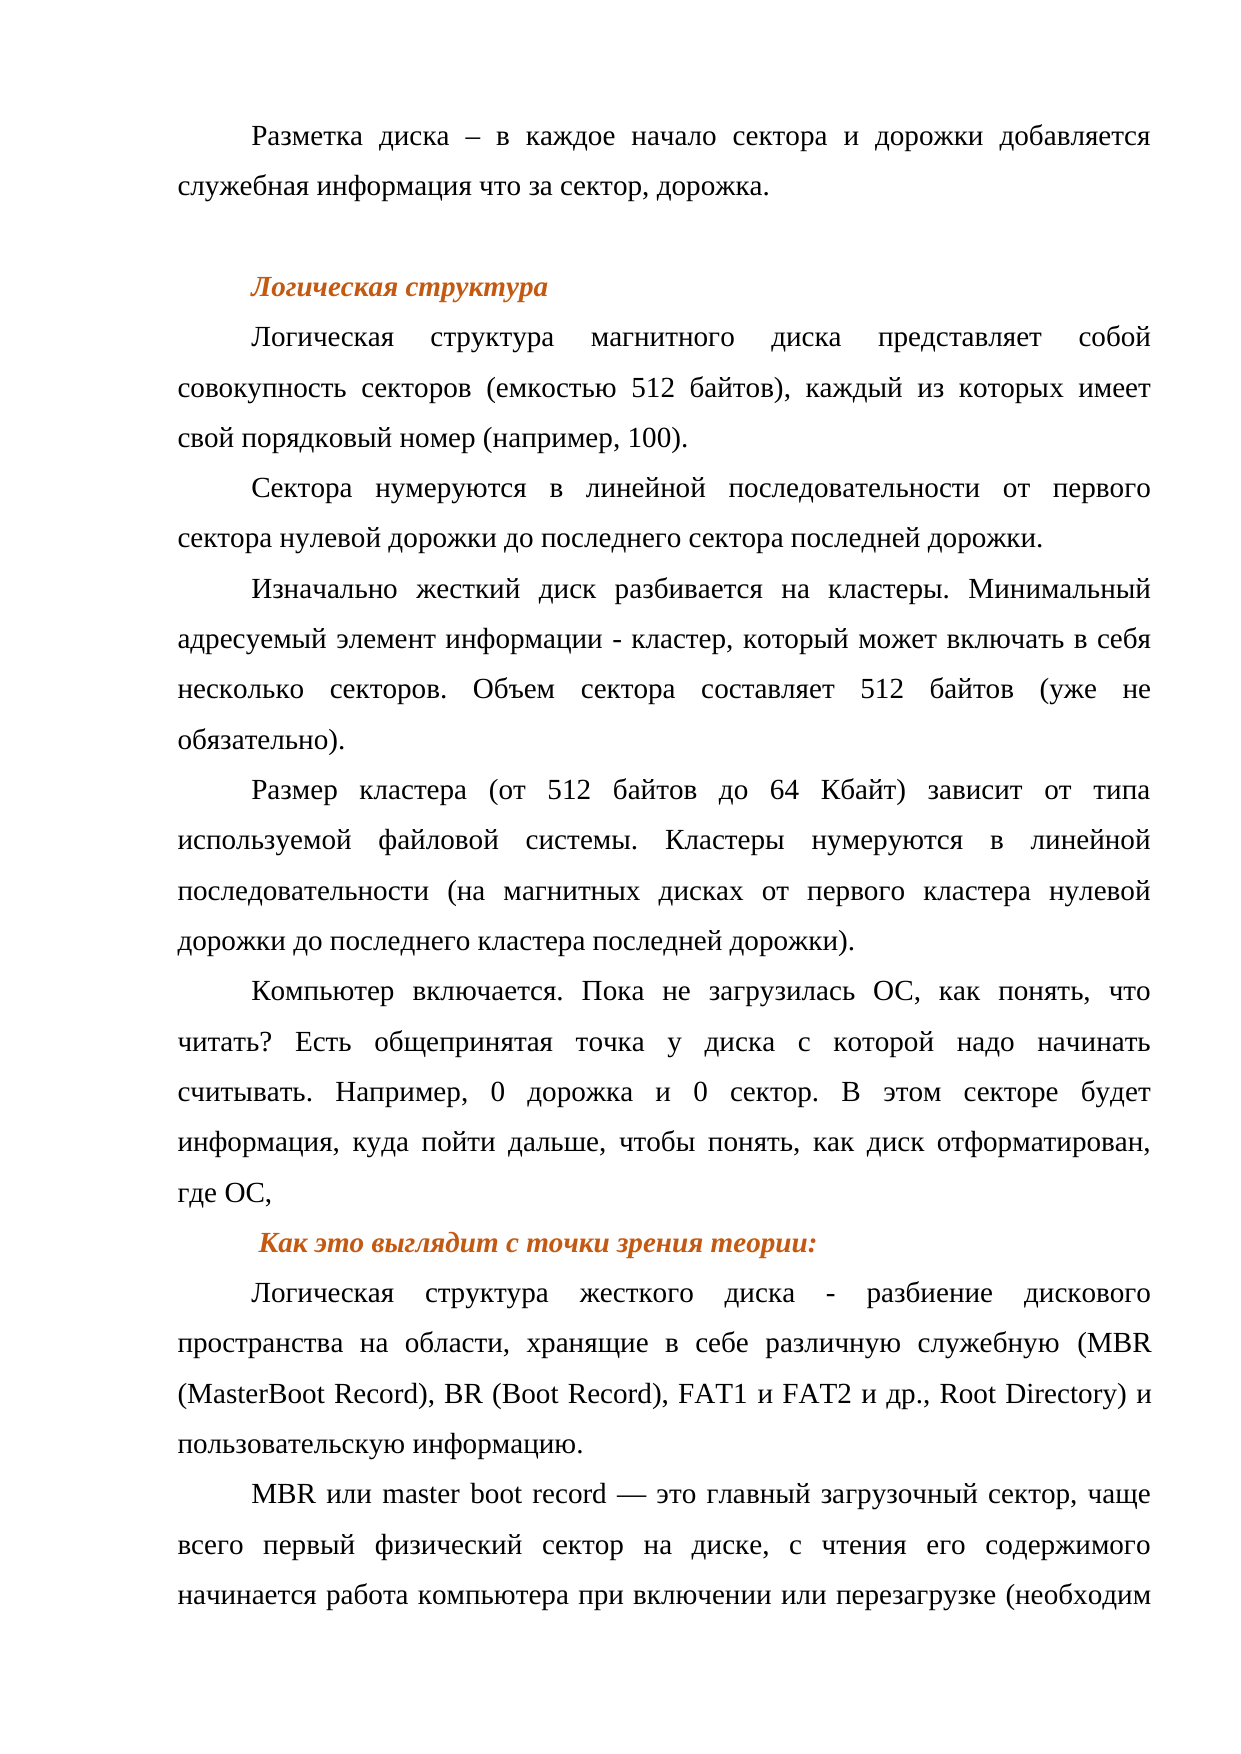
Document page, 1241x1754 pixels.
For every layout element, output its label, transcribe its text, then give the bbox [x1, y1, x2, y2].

list Логическая структура магнитного диска представляет собой совокупность секторов (емкостью 512 байтов), каждый из которых имеет свой порядковый номер (например, 100). [177, 319, 1152, 453]
list Изначально жесткий диск разбивается на кластеры. Минимальный адресуемый элемент информации - кластер, который может включать в себя несколько секторов. Объем сектора составляет 512 байтов (уже не обязательно). [177, 571, 1152, 755]
list Сектора нумеруются в линейной последовательности от первого сектора нулевой дорожки до последнего сектора последней дорожки. [177, 470, 1152, 554]
list Компьютер включается. Пока не загрузилась ОС, как понять, что читать? Есть общепринятая точка у диска с которой надо начинать считывать. Например, 0 дорожка и 0 сектор. В этом секторе будет информация, куда пойти дальше, чтобы понять, как диск отформатирован, где ОС, [177, 973, 1152, 1208]
list Логическая структура [177, 269, 1152, 303]
list Размер кластера (от 512 байтов до 64 Кбайт) зависит от типа используемой файловой системы. Кластеры нумеруются в линейной последовательности (на магнитных дисках от первого кластера нулевой дорожки до последнего кластера последней дорожки). [177, 772, 1152, 957]
list Разметка диска – в каждое начало сектора и дорожки добавляется служебная информация что за сектор, дорожка. [177, 118, 1152, 202]
list Как это выглядит с точки зрения теории: [177, 1225, 1152, 1258]
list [177, 1477, 1152, 1611]
list Логическая структура жесткого диска - разбиение дискового пространства на области, хранящие в себе различную служебную (MBR (MasterBoot Record), BR (Boot Record), FAT1 и FAT2 и др., Root Directory) и пользовательскую информацию. [177, 1275, 1152, 1460]
